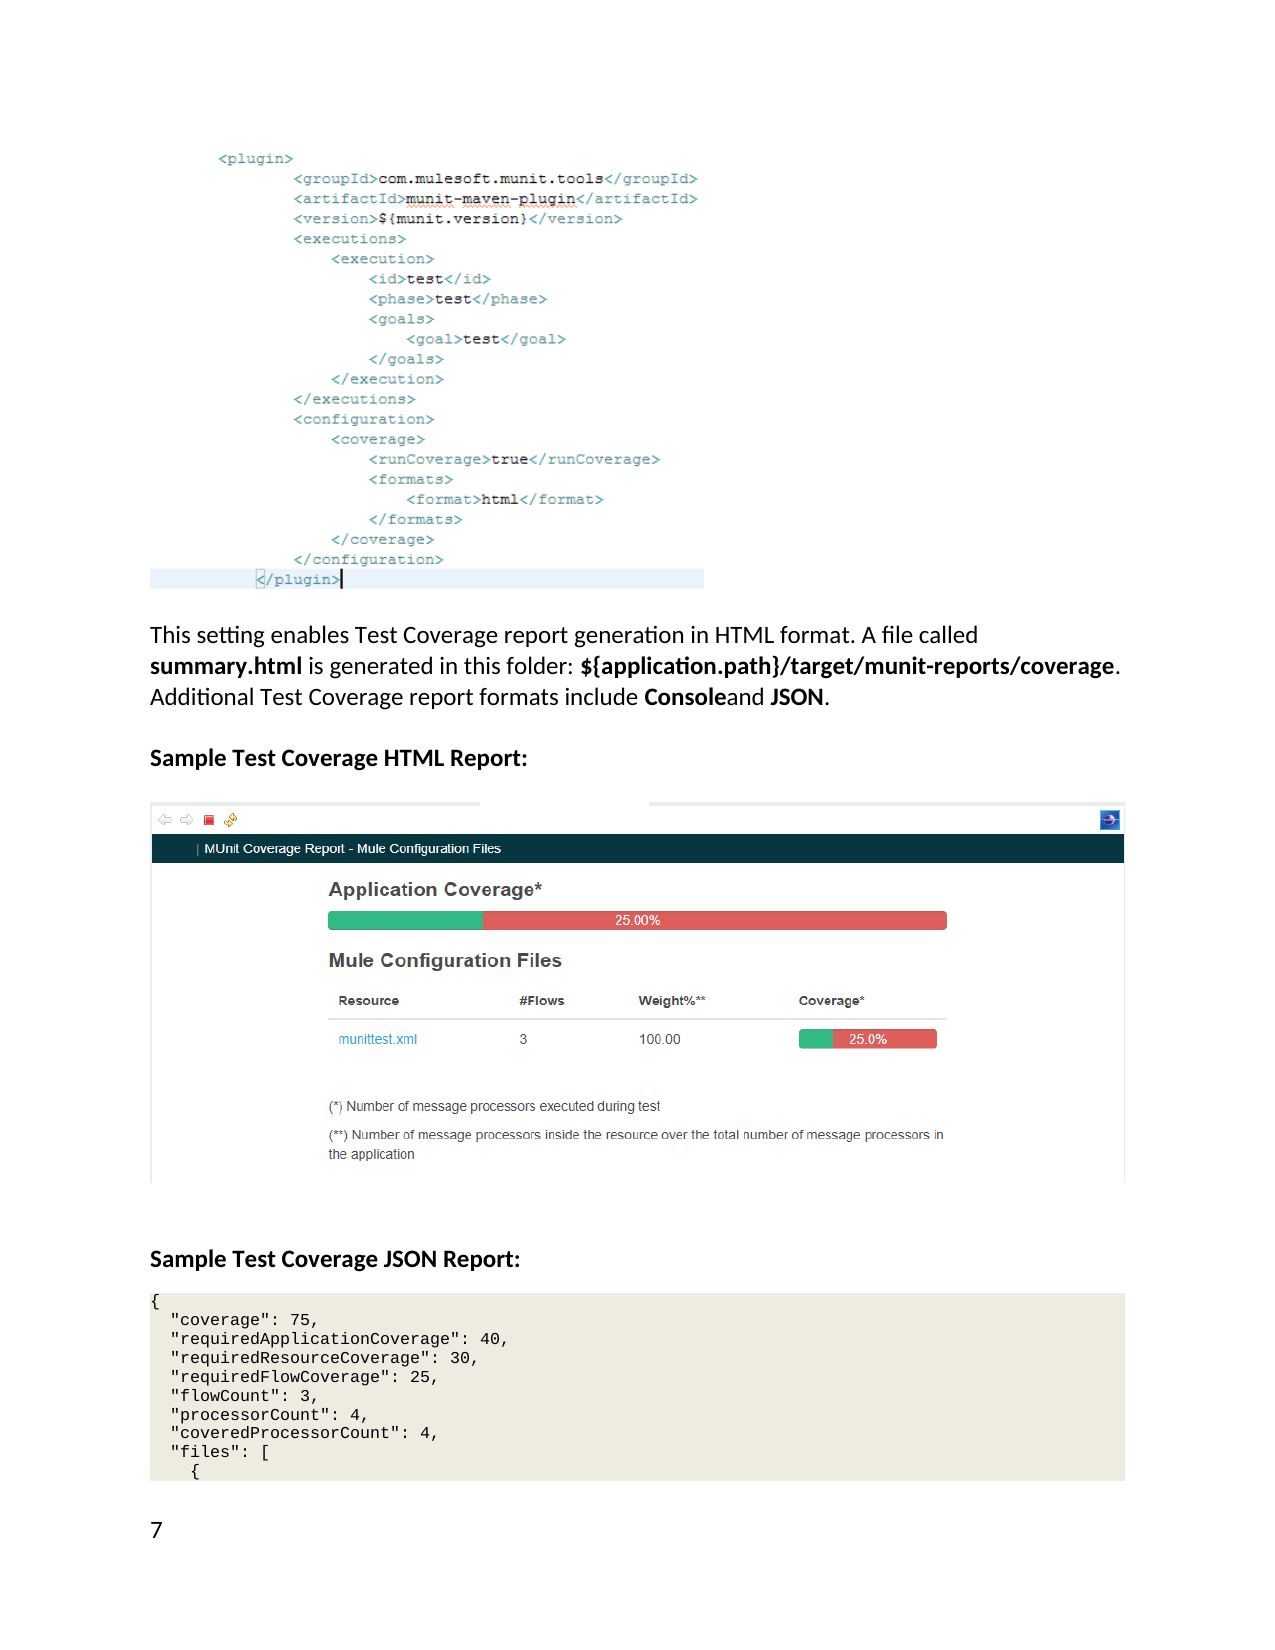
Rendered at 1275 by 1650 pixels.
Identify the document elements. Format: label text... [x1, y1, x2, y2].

text { [150, 1293, 1125, 1312]
text "coverage": 75, [150, 1312, 1125, 1331]
text Sample Test Coverage HTML Report: [150, 742, 1125, 802]
text "files": [ [150, 1444, 1125, 1463]
text { [150, 1463, 1125, 1481]
text "requiredResourceCoverage": 30, [150, 1349, 1125, 1368]
text This setting enables Test Coverage report generation in HTML format. A file called summary.html is generated in this folder: ${application.path}/target/munit-reports/coverage. Additional Test Coverage report formats include Consoleand JSON. [150, 620, 1125, 711]
picture [150, 802, 1125, 1183]
text "requiredApplicationCoverage": 40, [150, 1331, 1125, 1349]
text "coveredProcessorCount": 4, [150, 1425, 1125, 1444]
text Sample Test Coverage JSON Report: [150, 1243, 1125, 1274]
text "processorCount": 4, [150, 1406, 1125, 1425]
text "requiredFlowCoverage": 25, [150, 1368, 1125, 1387]
picture [150, 150, 705, 590]
text "flowCount": 3, [150, 1387, 1125, 1406]
